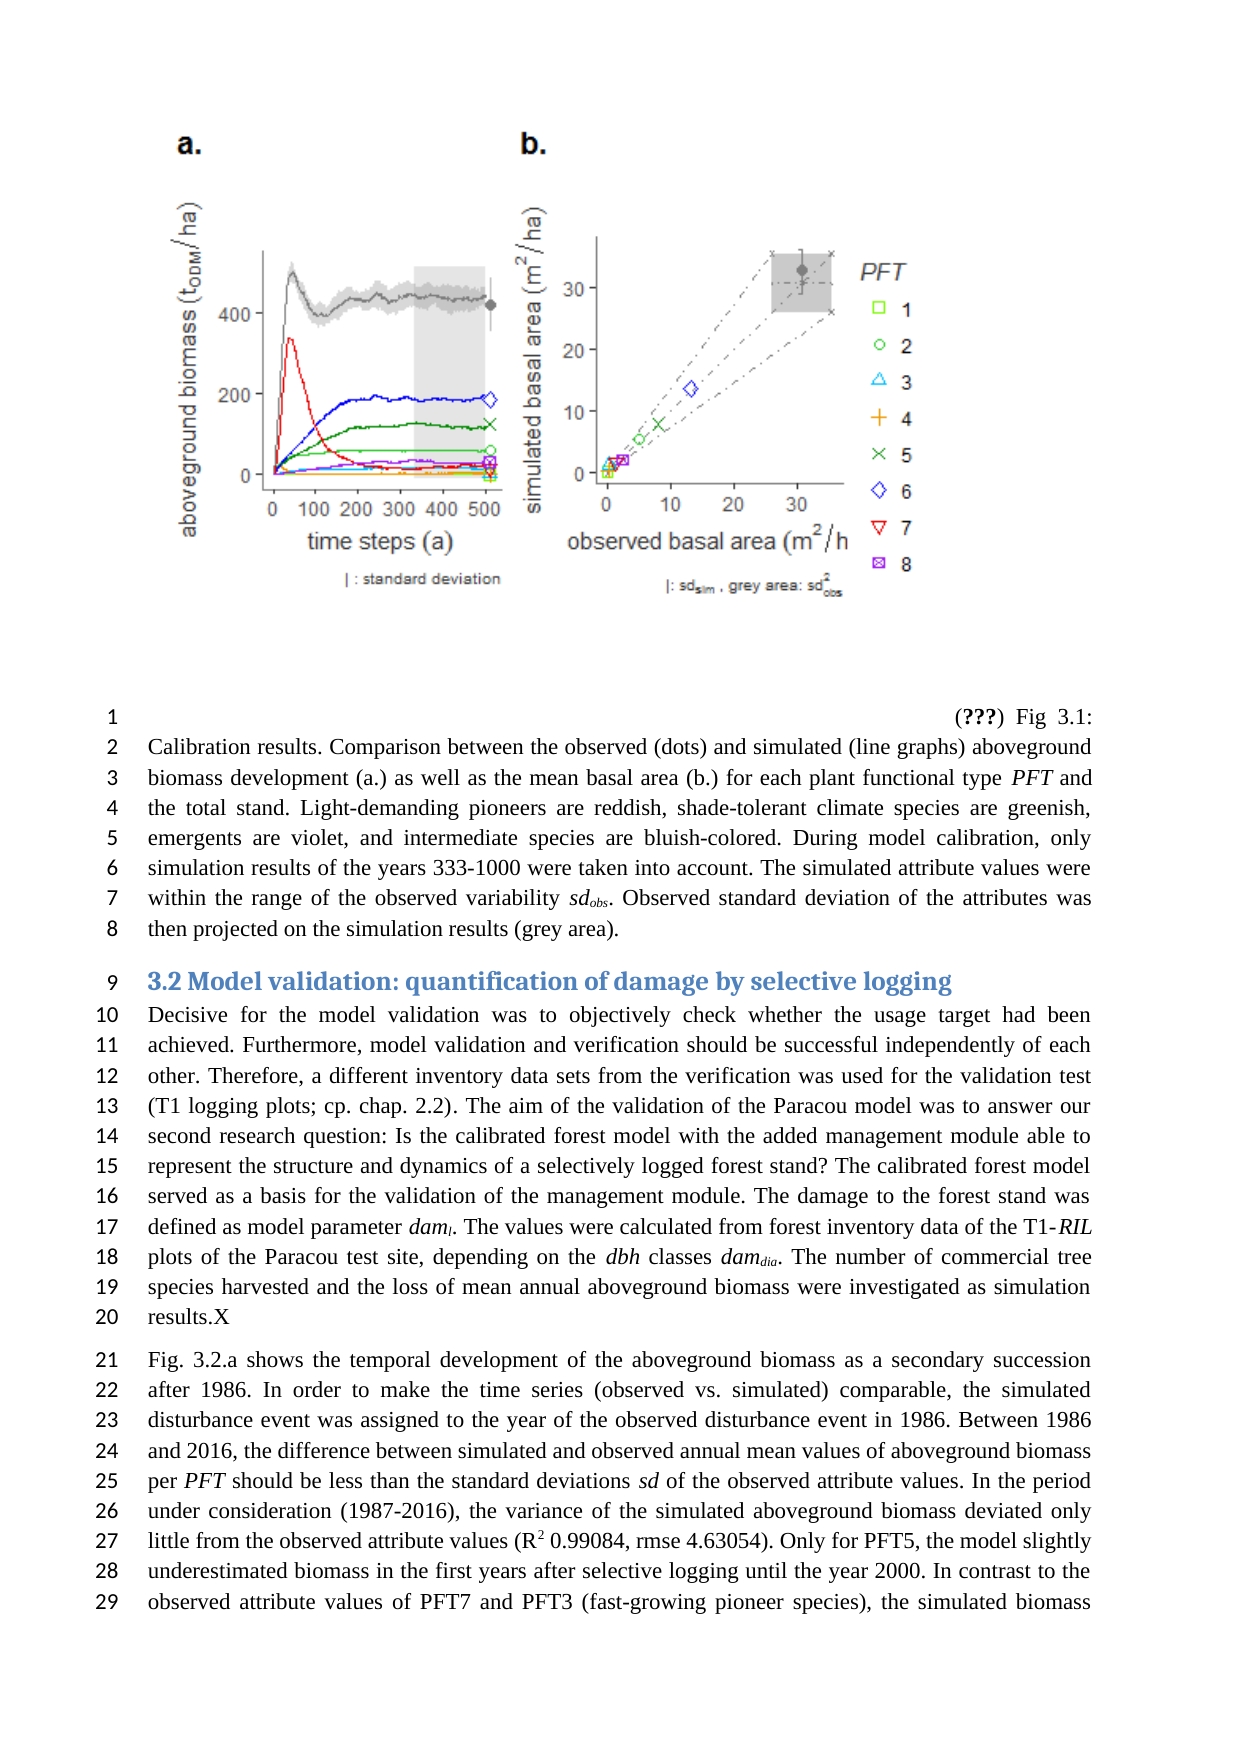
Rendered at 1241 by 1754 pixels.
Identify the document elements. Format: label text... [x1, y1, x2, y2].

subtitle 3.2 Model validation: quantification of damage by selective logging [148, 966, 1093, 997]
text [148, 1346, 1093, 1614]
picture [166, 118, 925, 725]
